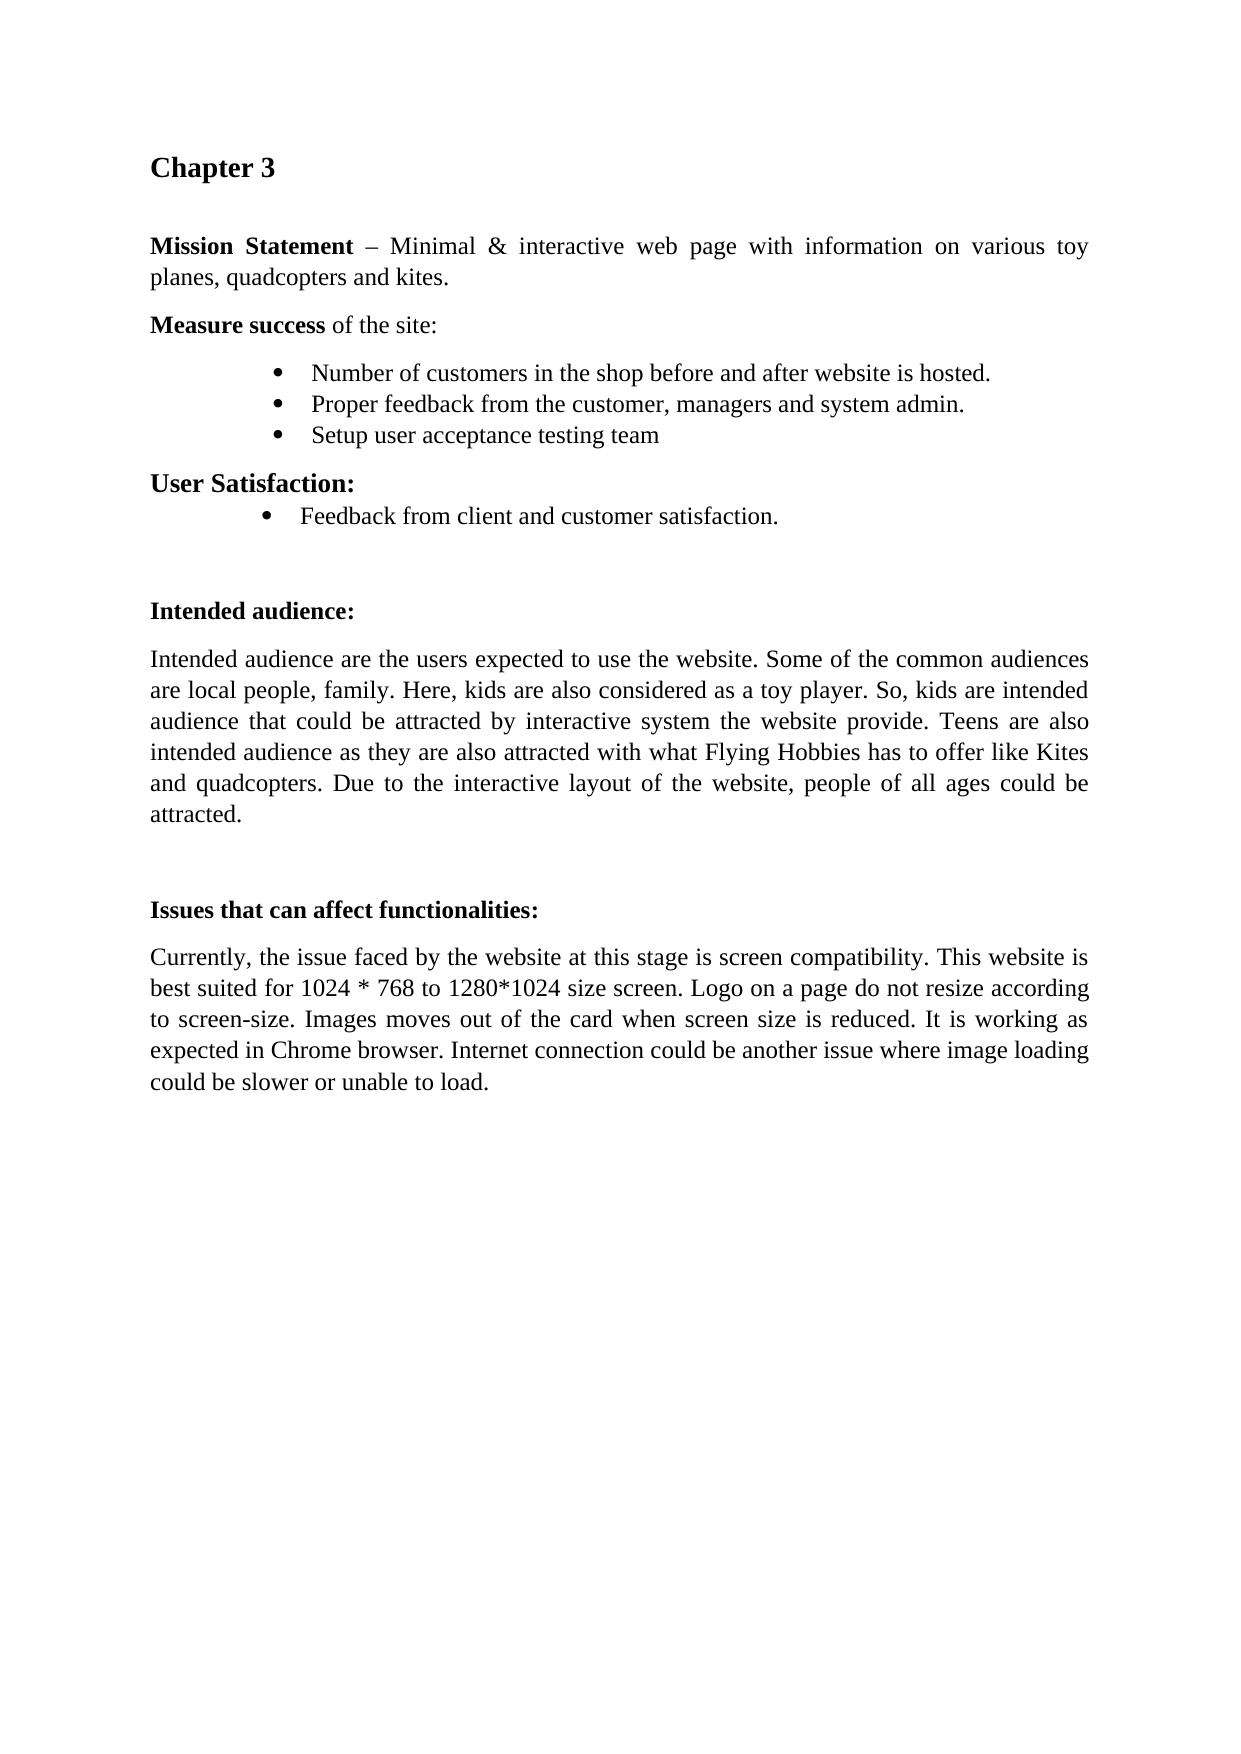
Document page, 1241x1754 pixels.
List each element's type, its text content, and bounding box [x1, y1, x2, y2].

list Setup user acceptance testing team [273, 420, 1090, 448]
text Currently, the issue faced by the website at this stage is screen compatibility. This website is best suited for 1024 * 768 to 1280*1024 size screen. Logo on a page do not resize according to screen-size. Images moves out of the card when screen size is reduced. It is working as expected in Chrome browser. Internet connection could be another issue where image loading could be slower or unable to load. [150, 942, 1090, 1095]
text Issues that can affect functionalities: [150, 895, 1090, 923]
text Mission Statement – Minimal & interactive web page with information on various toy planes, quadcopters and kites. [150, 231, 1090, 291]
list Proper feedback from the customer, managers and system admin. [273, 389, 1090, 417]
subtitle User Satisfaction: [150, 467, 1090, 499]
list Feedback from client and customer satisfaction. [262, 501, 1090, 530]
subtitle Chapter 3 [150, 150, 1090, 183]
list Number of customers in the shop before and after website is hosted. [273, 358, 1090, 386]
text Measure success of the site: [150, 310, 1090, 339]
text Intended audience are the users expected to use the website. Some of the common audiences are local people, family. Here, kids are also considered as a toy player. So, kids are intended audience that could be attracted by interactive system the website provide. Teens are also intended audience as they are also attracted with what Flying Hobbies has to offer like Kites and quadcopters. Due to the interactive layout of the website, people of all ages could be attracted. [150, 644, 1090, 828]
text Intended audience: [150, 596, 1090, 625]
